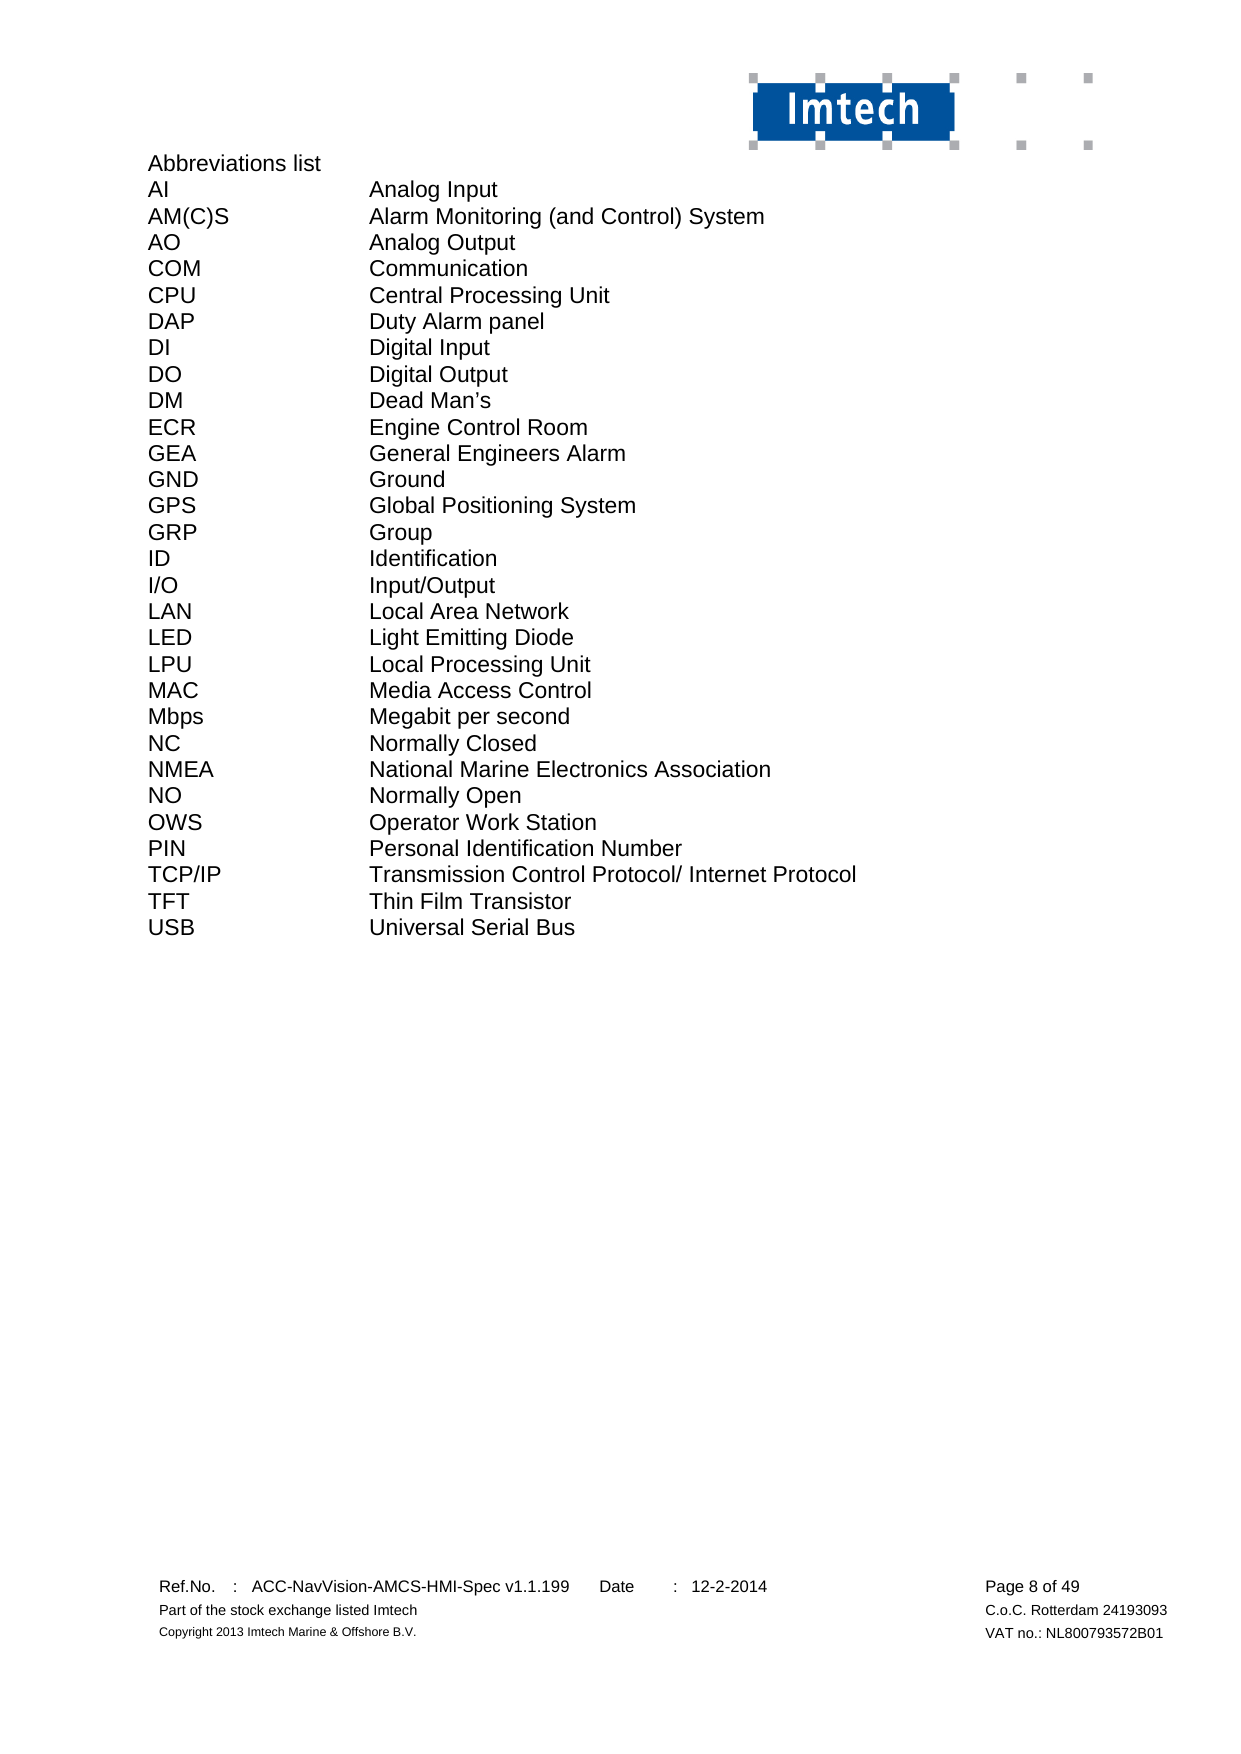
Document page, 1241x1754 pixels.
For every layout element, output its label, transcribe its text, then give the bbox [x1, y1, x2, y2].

text GEA General Engineers Alarm [148, 440, 1093, 466]
text Mbps Megabit per second [148, 703, 1093, 730]
text NO Normally Open [148, 782, 1093, 809]
text ID Identification [148, 545, 1093, 572]
text I/O Input/Output [148, 572, 1093, 598]
picture [748, 73, 1093, 150]
text GRP Group [148, 519, 1093, 545]
text TFT Thin Film Transistor [148, 888, 1093, 914]
text DAP Duty Alarm panel [148, 308, 1093, 334]
text AO Analog Output [148, 229, 1093, 255]
text MAC Media Access Control [148, 677, 1093, 703]
text USB Universal Serial Bus [148, 914, 1093, 941]
text GPS Global Positioning System [148, 492, 1093, 519]
text NMEA National Marine Electronics Association [148, 756, 1093, 782]
text GND Ground [148, 466, 1093, 492]
text LAN Local Area Network [148, 598, 1093, 624]
text DI Digital Input [148, 334, 1093, 361]
text OWS Operator Work Station [148, 809, 1093, 835]
text TCP/IP Transmission Control Protocol/ Internet Protocol [148, 861, 1093, 888]
text DO Digital Output [148, 361, 1093, 387]
text AI Analog Input [148, 176, 1093, 203]
text NC Normally Closed [148, 730, 1093, 756]
text LED Light Emitting Diode [148, 624, 1093, 651]
text CPU Central Processing Unit [148, 282, 1093, 308]
text COM Communication [148, 255, 1093, 282]
text PIN Personal Identification Number [148, 835, 1093, 861]
text AM(C)S Alarm Monitoring (and Control) System [148, 203, 1093, 229]
text ECR Engine Control Room [148, 413, 1093, 440]
text For specific information on interfaces, but also in depth information on here mentioned features, as well as here not mentioned features, we refer you to the specific manuals from NavVision that can be obtained through Imtech.Abbreviations list [148, 150, 1093, 176]
text DM Dead Man’s [148, 387, 1093, 413]
text LPU Local Processing Unit [148, 651, 1093, 677]
